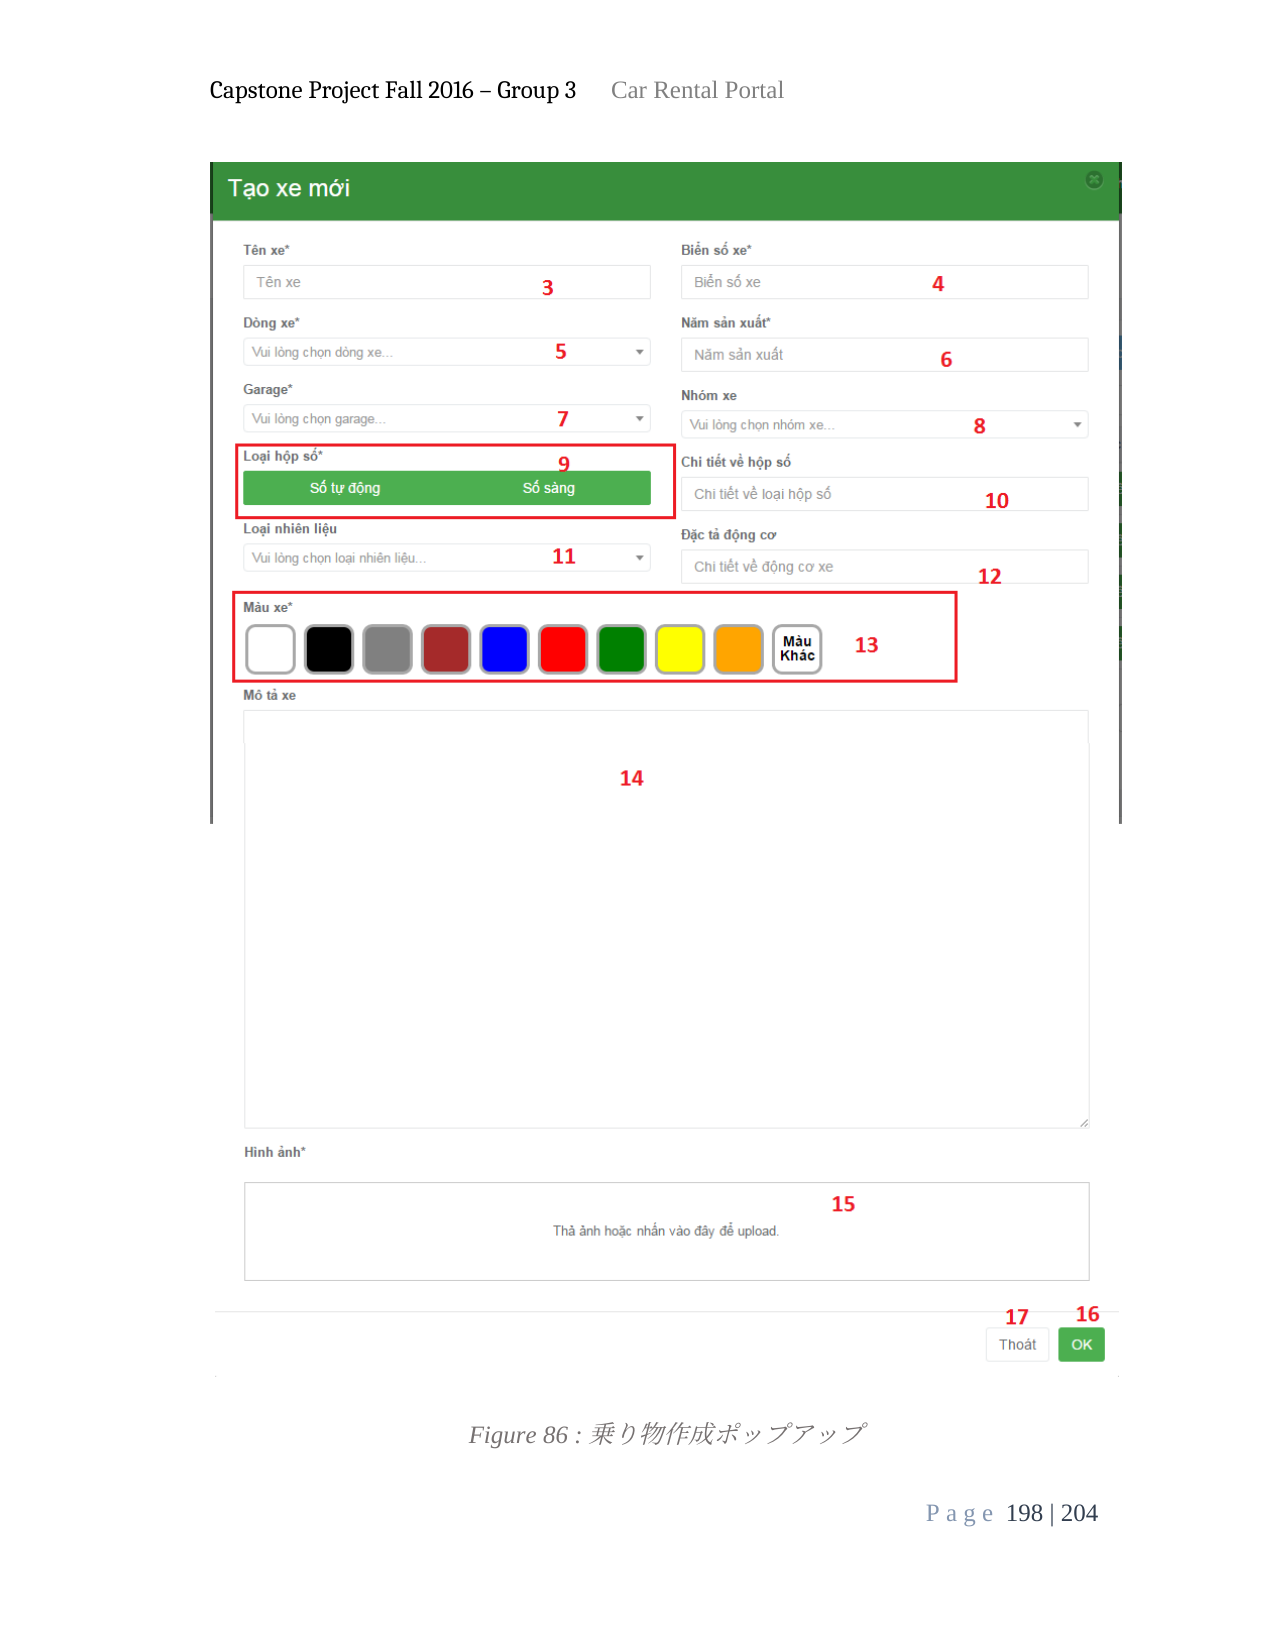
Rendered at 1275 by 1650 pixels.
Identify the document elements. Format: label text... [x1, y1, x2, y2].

text Figure 86 : 乗り物作成ポップアップ [210, 1415, 1125, 1451]
picture [210, 162, 1122, 1396]
